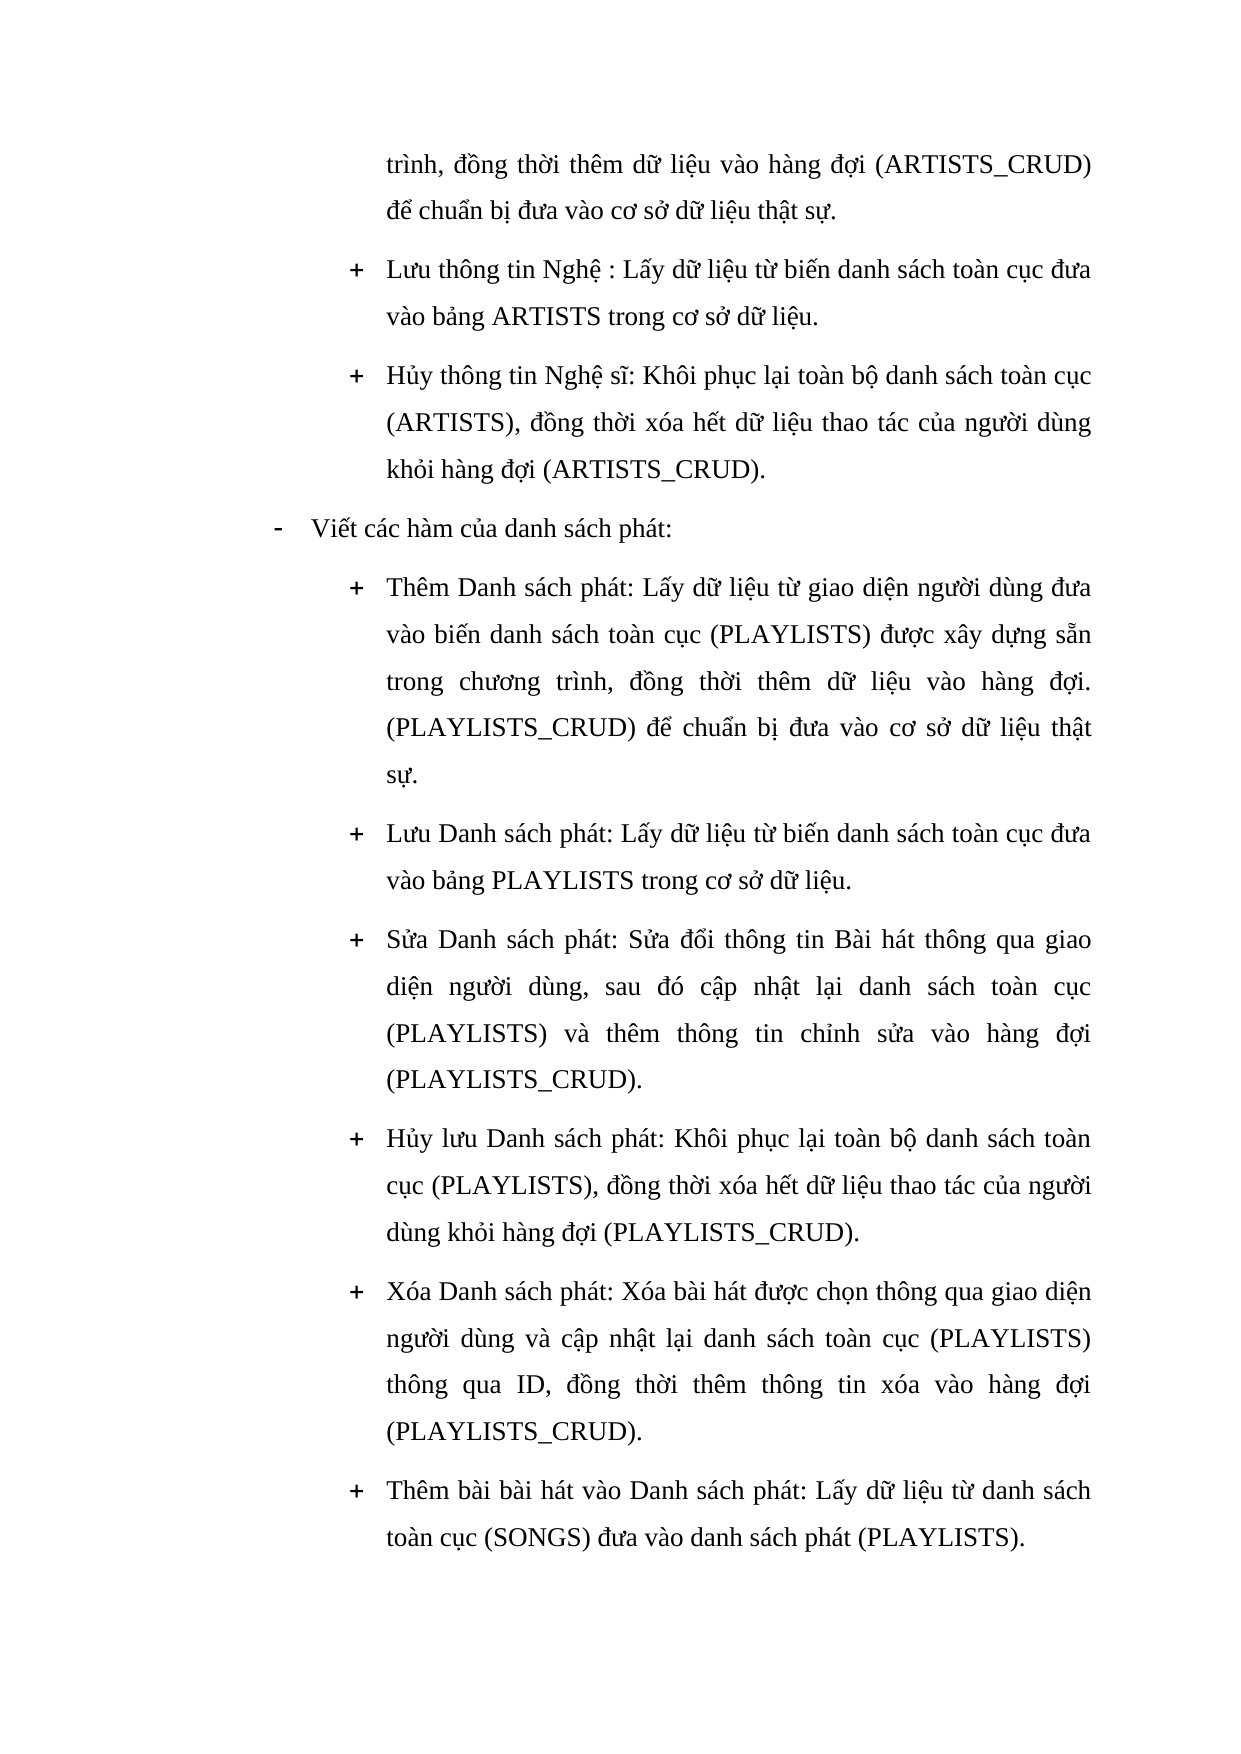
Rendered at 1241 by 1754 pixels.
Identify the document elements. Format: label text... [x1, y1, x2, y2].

list Hủy lưu Danh sách phát: Khôi phục lại toàn bộ danh sách toàn cục (PLAYLISTS), đồng thời xóa hết dữ liệu thao tác của người dùng khỏi hàng đợi (PLAYLISTS_CRUD). [349, 1123, 1092, 1247]
list Xóa Danh sách phát: Xóa bài hát được chọn thông qua giao diện người dùng và cập nhật lại danh sách toàn cục (PLAYLISTS) thông qua ID, đồng thời thêm thông tin xóa vào hàng đợi (PLAYLISTS_CRUD). [349, 1275, 1092, 1446]
text Viết các hàm của danh sách phát: [273, 512, 1092, 543]
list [349, 148, 1092, 226]
list Thêm bài bài hát vào Danh sách phát: Lấy dữ liệu từ danh sách toàn cục (SONGS) đưa vào danh sách phát (PLAYLISTS). [349, 1474, 1092, 1552]
list Hủy thông tin Nghệ sĩ: Khôi phục lại toàn bộ danh sách toàn cục (ARTISTS), đồng thời xóa hết dữ liệu thao tác của người dùng khỏi hàng đợi (ARTISTS_CRUD). [349, 359, 1092, 484]
list Sửa Danh sách phát: Sửa đổi thông tin Bài hát thông qua giao diện người dùng, sau đó cập nhật lại danh sách toàn cục (PLAYLISTS) và thêm thông tin chỉnh sửa vào hàng đợi (PLAYLISTS_CRUD). [349, 923, 1092, 1094]
list Lưu thông tin Nghệ : Lấy dữ liệu từ biến danh sách toàn cục đưa vào bảng ARTISTS trong cơ sở dữ liệu. [349, 253, 1092, 331]
list Lưu Danh sách phát: Lấy dữ liệu từ biến danh sách toàn cục đưa vào bảng PLAYLISTS trong cơ sở dữ liệu. [349, 817, 1092, 895]
list Thêm Danh sách phát: Lấy dữ liệu từ giao diện người dùng đưa vào biến danh sách toàn cục (PLAYLISTS) được xây dựng sẵn trong chương trình, đồng thời thêm dữ liệu vào hàng đợi. (PLAYLISTS_CRUD) để chuẩn bị đưa vào cơ sở dữ liệu thật sự. [349, 571, 1092, 789]
